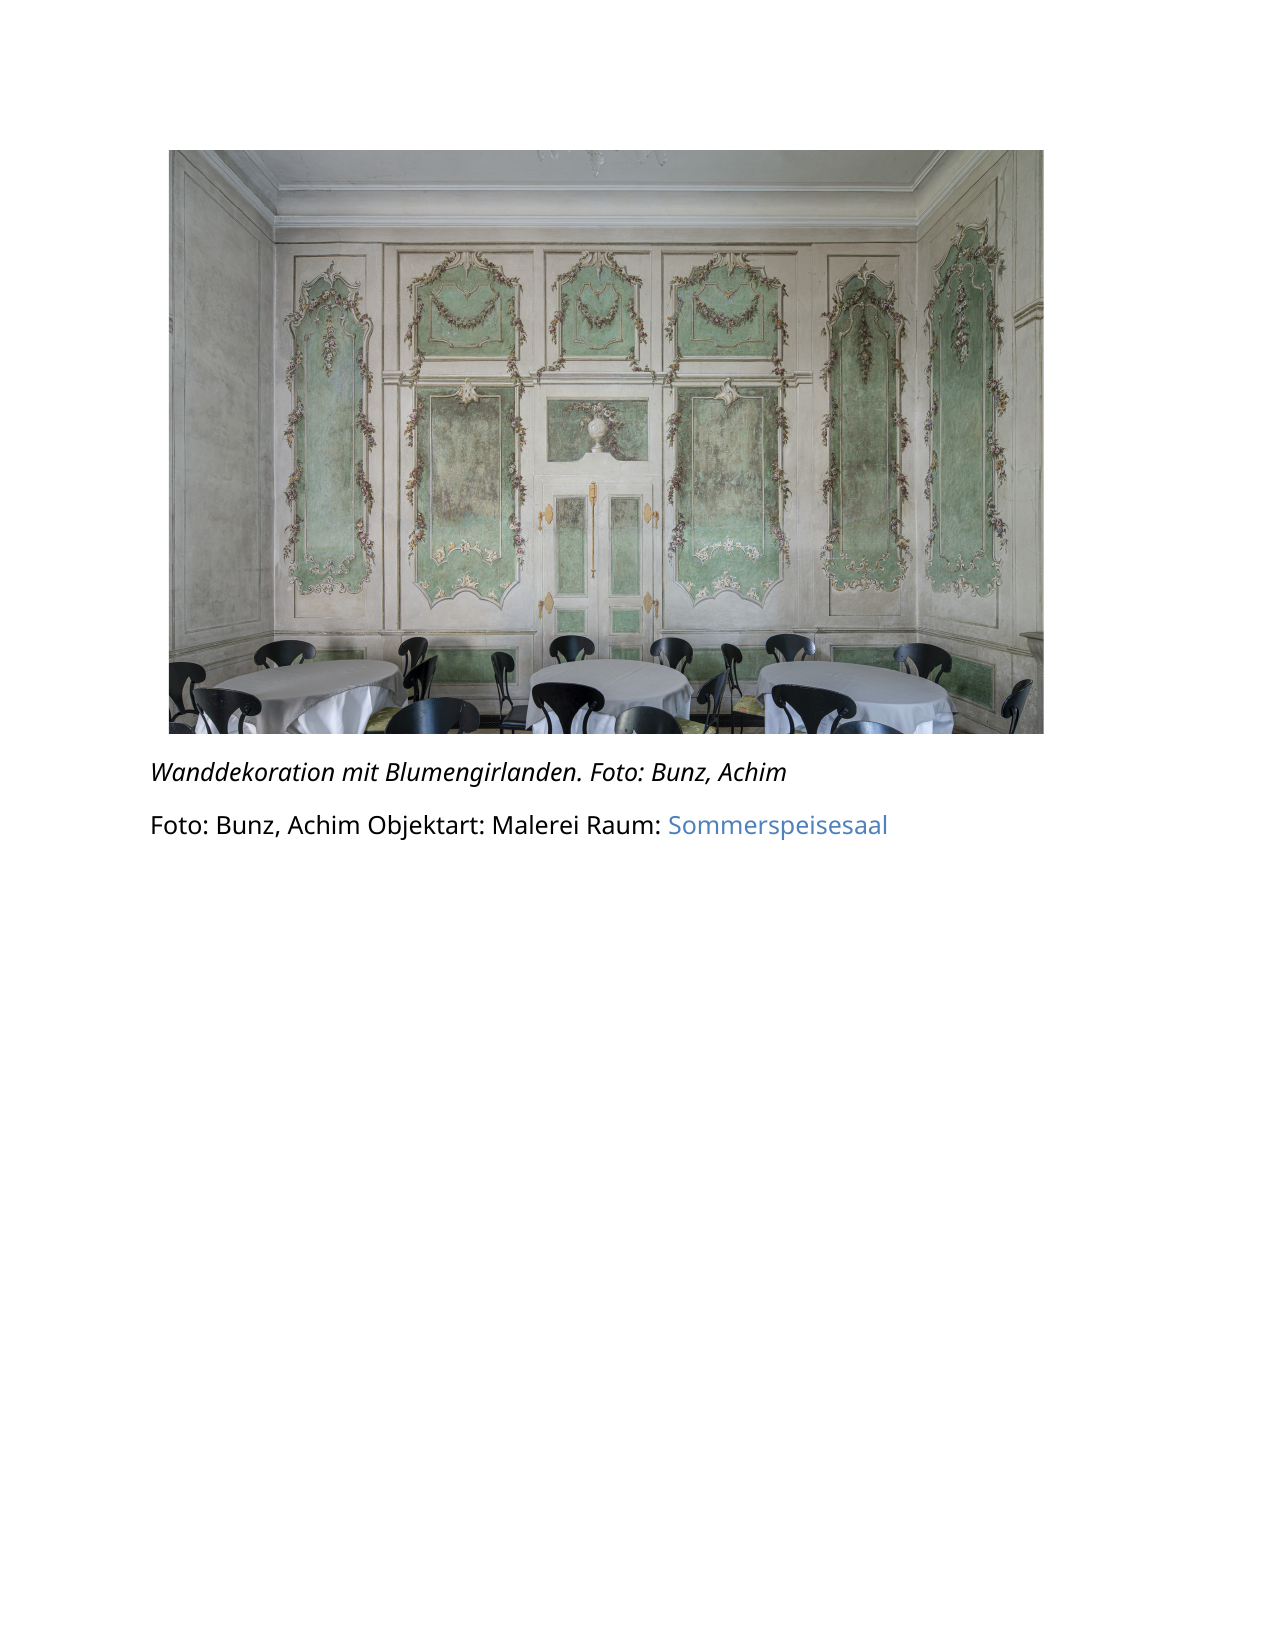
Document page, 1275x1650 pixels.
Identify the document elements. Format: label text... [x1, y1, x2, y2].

text Wanddekoration mit Blumengirlanden. Foto: Bunz, Achim [150, 754, 1125, 788]
picture [168, 150, 1044, 734]
text Foto: Bunz, Achim Objektart: Malerei Raum: Sommerspeisesaal [150, 807, 1125, 841]
